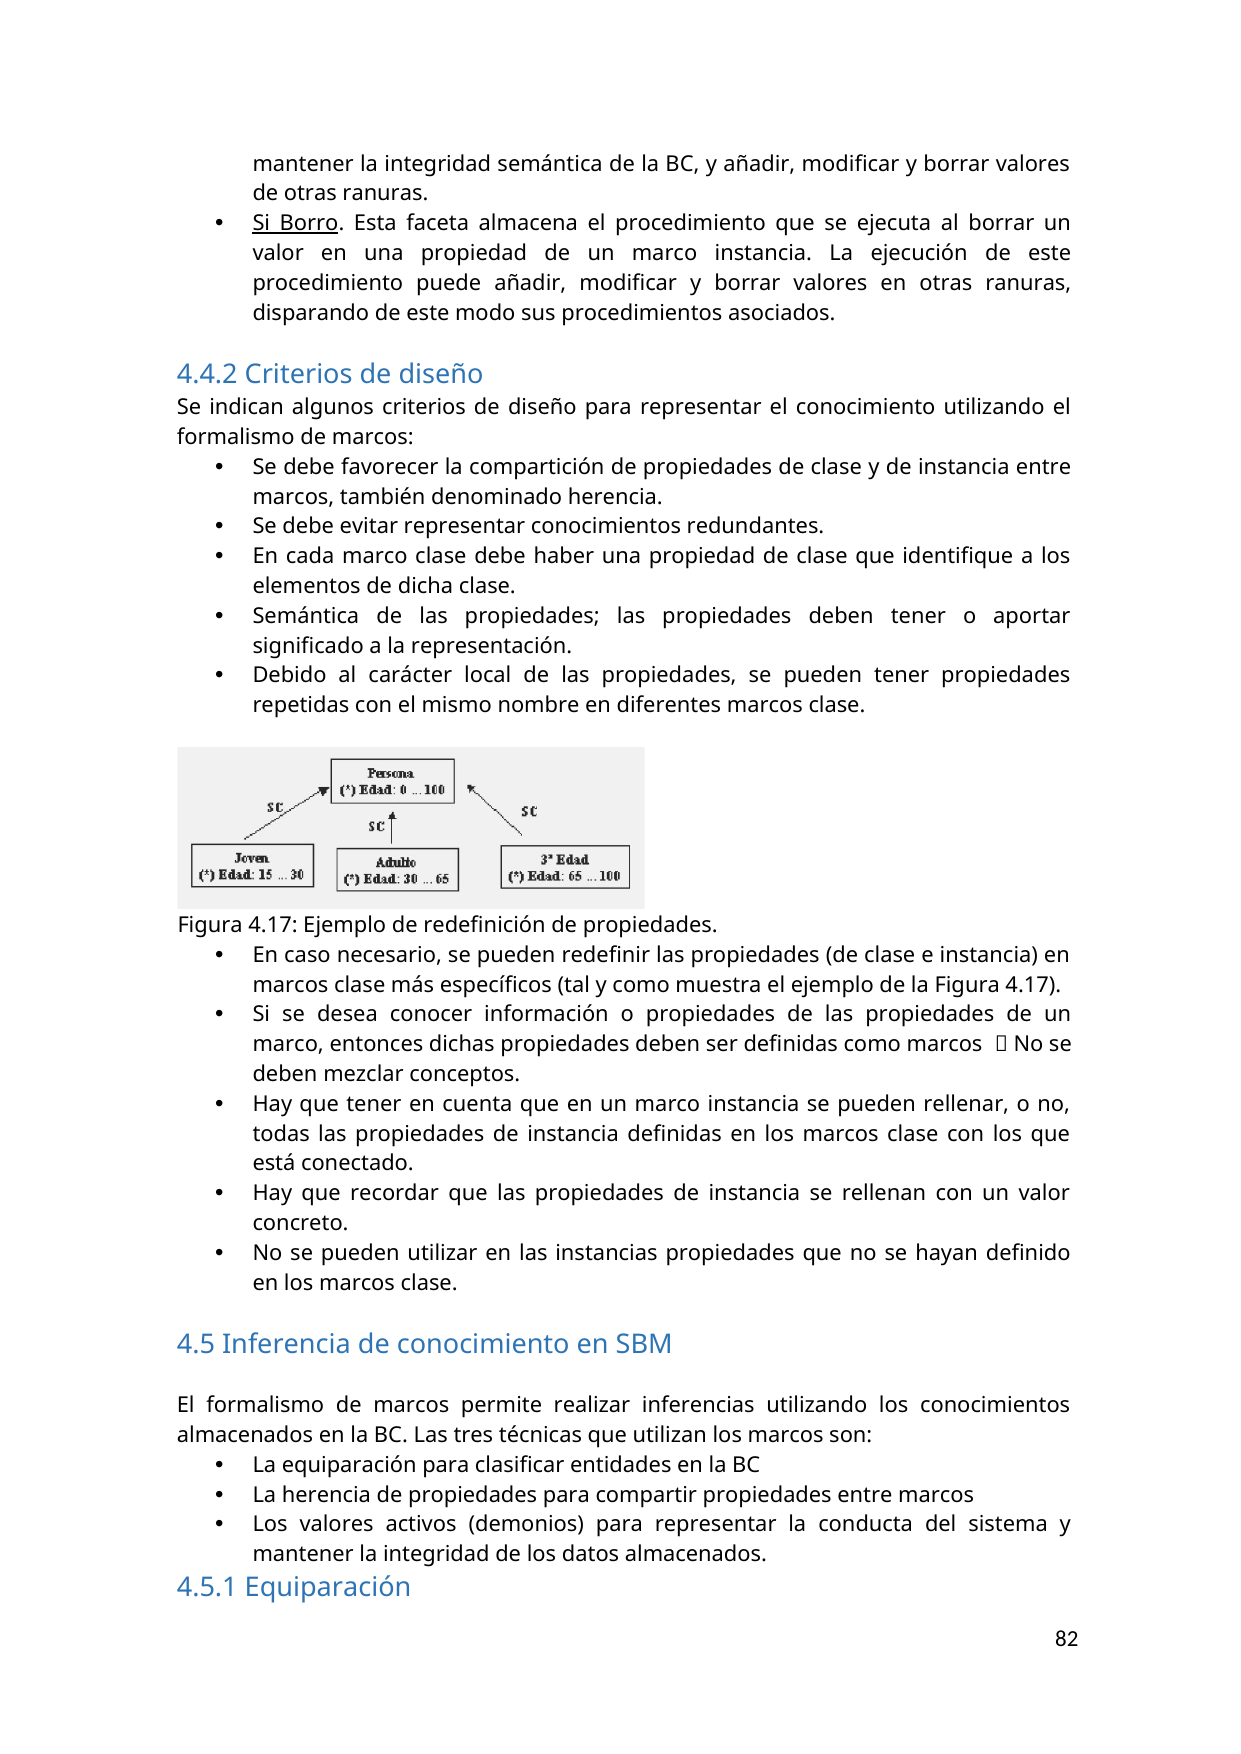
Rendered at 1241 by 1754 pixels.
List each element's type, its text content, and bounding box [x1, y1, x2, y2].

list Los valores activos (demonios) para representar la conducta del sistema y mantener la integridad de los datos almacenados. [215, 1508, 1072, 1568]
list Semántica de las propiedades; las propiedades deben tener o aportar significado a la representación. [215, 600, 1072, 659]
list No se pueden utilizar en las instancias propiedades que no se hayan definido en los marcos clase. [215, 1237, 1072, 1296]
text El formalismo de marcos permite realizar inferencias utilizando los conocimientos almacenados en la BC. Las tres técnicas que utilizan los marcos son: [177, 1389, 1072, 1449]
list En caso necesario, se pueden redefinir las propiedades (de clase e instancia) en marcos clase más específicos (tal y como muestra el ejemplo de la Figura 4.17). [215, 939, 1072, 998]
list Hay que recordar que las propiedades de instancia se rellenan con un valor concreto. [215, 1177, 1072, 1237]
text 4.5.1 Equiparación [177, 1568, 1078, 1605]
picture [177, 747, 645, 909]
list Debido al carácter local de las propiedades, se pueden tener propiedades repetidas con el mismo nombre en diferentes marcos clase. [215, 659, 1072, 719]
list Si Borro. Esta faceta almacena el procedimiento que se ejecuta al borrar un valor en una propiedad de un marco instancia. La ejecución de este procedimiento puede añadir, modificar y borrar valores en otras ranuras, disparando de este modo sus procedimientos asociados. [215, 207, 1072, 326]
list La herencia de propiedades para compartir propiedades entre marcos [215, 1478, 1072, 1508]
text Se indican algunos criterios de diseño para representar el conocimiento utilizando el formalismo de marcos: [177, 391, 1072, 451]
text Figura 4.17: Ejemplo de redefinición de propiedades. [177, 909, 1071, 939]
list Si se desea conocer información o propiedades de las propiedades de un marco, entonces dichas propiedades deben ser definidas como marcos  No se deben mezclar conceptos. [215, 998, 1072, 1088]
list Se debe evitar representar conocimientos redundantes. [215, 510, 1072, 540]
list En cada marco clase debe haber una propiedad de clase que identifique a los elementos de dicha clase. [215, 540, 1072, 600]
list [215, 148, 1072, 207]
text 4.5 Inferencia de conocimiento en SBM [177, 1324, 1078, 1361]
list La equiparación para clasificar entidades en la BC [215, 1449, 1072, 1478]
list Se debe favorecer la compartición de propiedades de clase y de instancia entre marcos, también denominado herencia. [215, 451, 1072, 510]
list Hay que tener en cuenta que en un marco instancia se pueden rellenar, o no, todas las propiedades de instancia definidas en los marcos clase con los que está conectado. [215, 1088, 1072, 1177]
text 4.4.2 Criterios de diseño [177, 354, 1078, 391]
